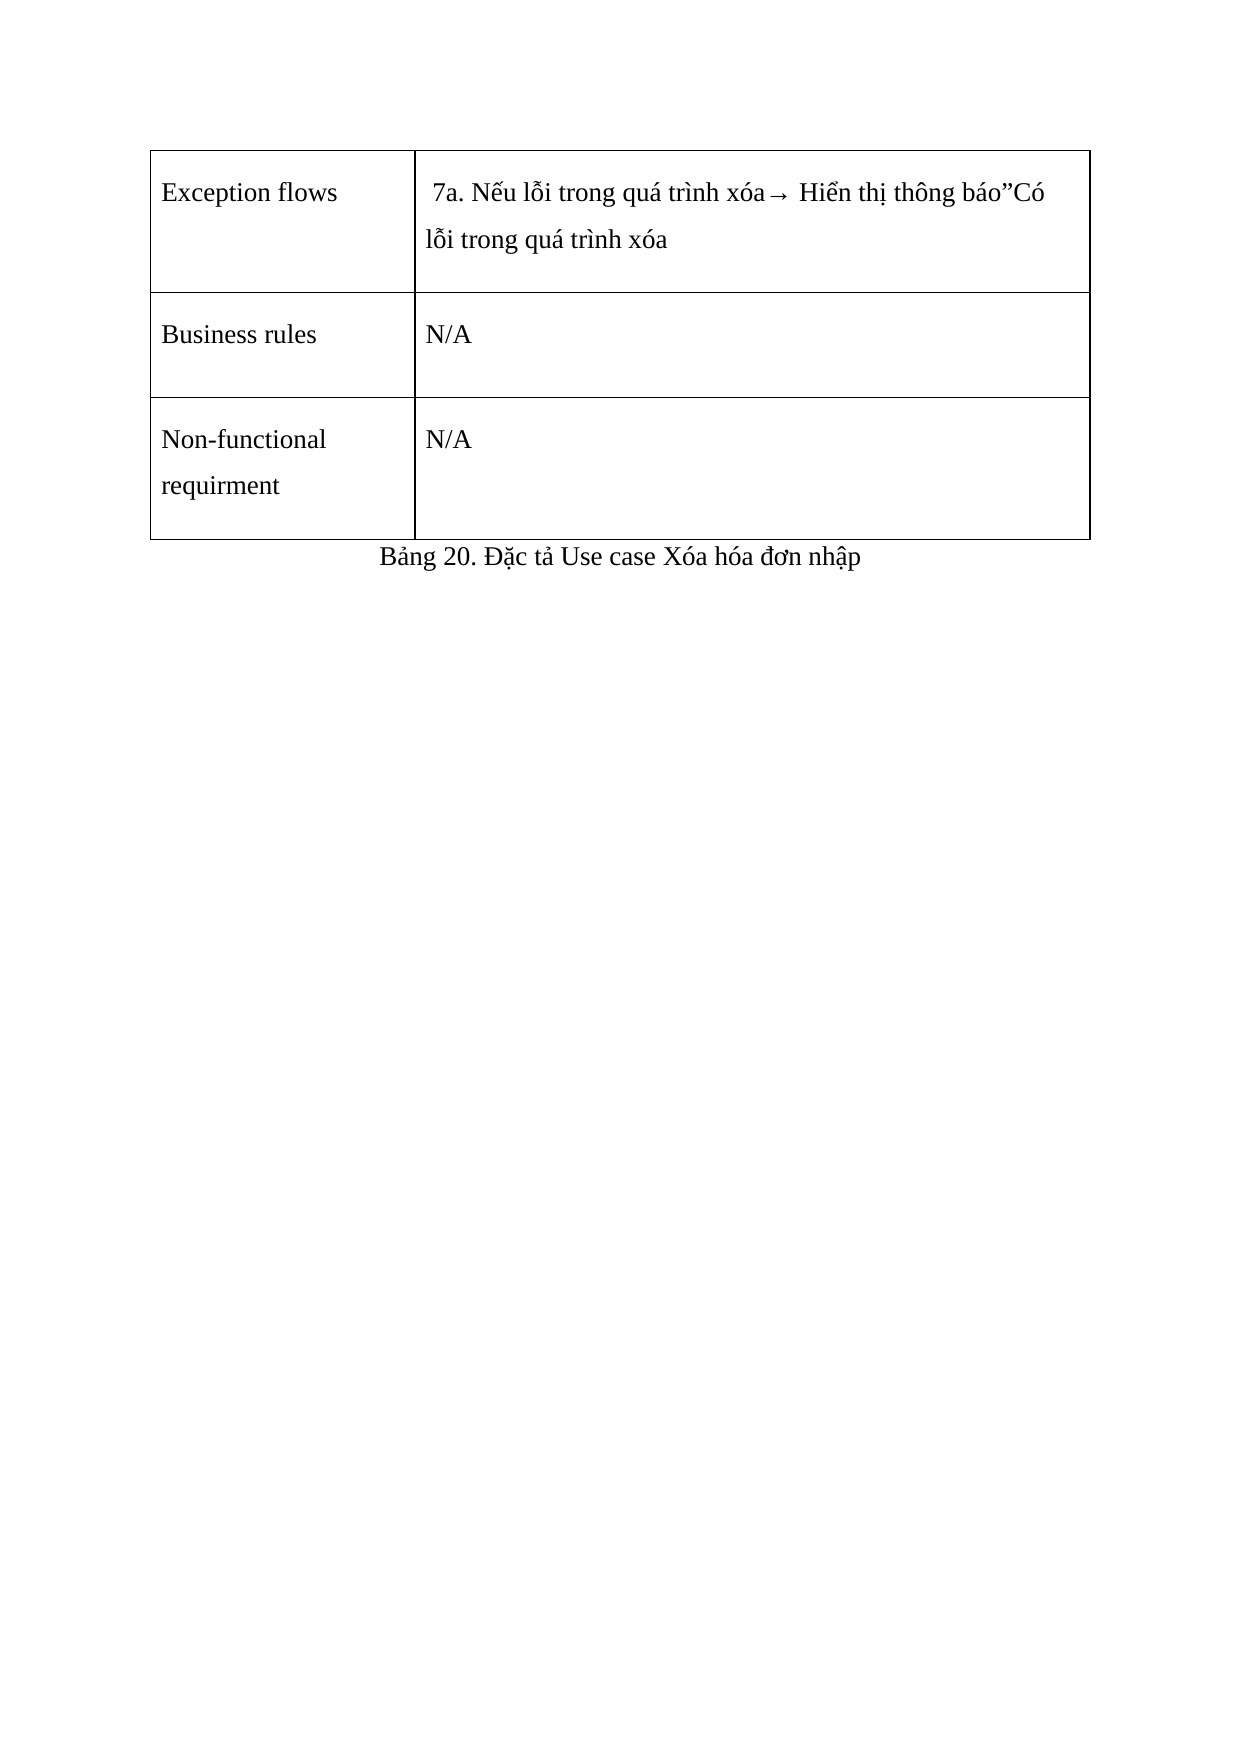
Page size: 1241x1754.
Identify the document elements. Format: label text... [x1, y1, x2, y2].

table_cell Business rules [151, 293, 414, 397]
table_cell Exception flows [151, 151, 414, 292]
table_cell 7a. Nếu lỗi trong quá trình xóa→ Hiển thị thông báo”Có lỗi trong quá trình xóa [416, 151, 1089, 292]
text Bảng 20. Đặc tả Use case Xóa hóa đơn nhập [150, 540, 1090, 571]
table_cell N/A [416, 293, 1089, 397]
table_cell Non-functional requirment [151, 398, 414, 539]
table_cell N/A [416, 398, 1089, 539]
